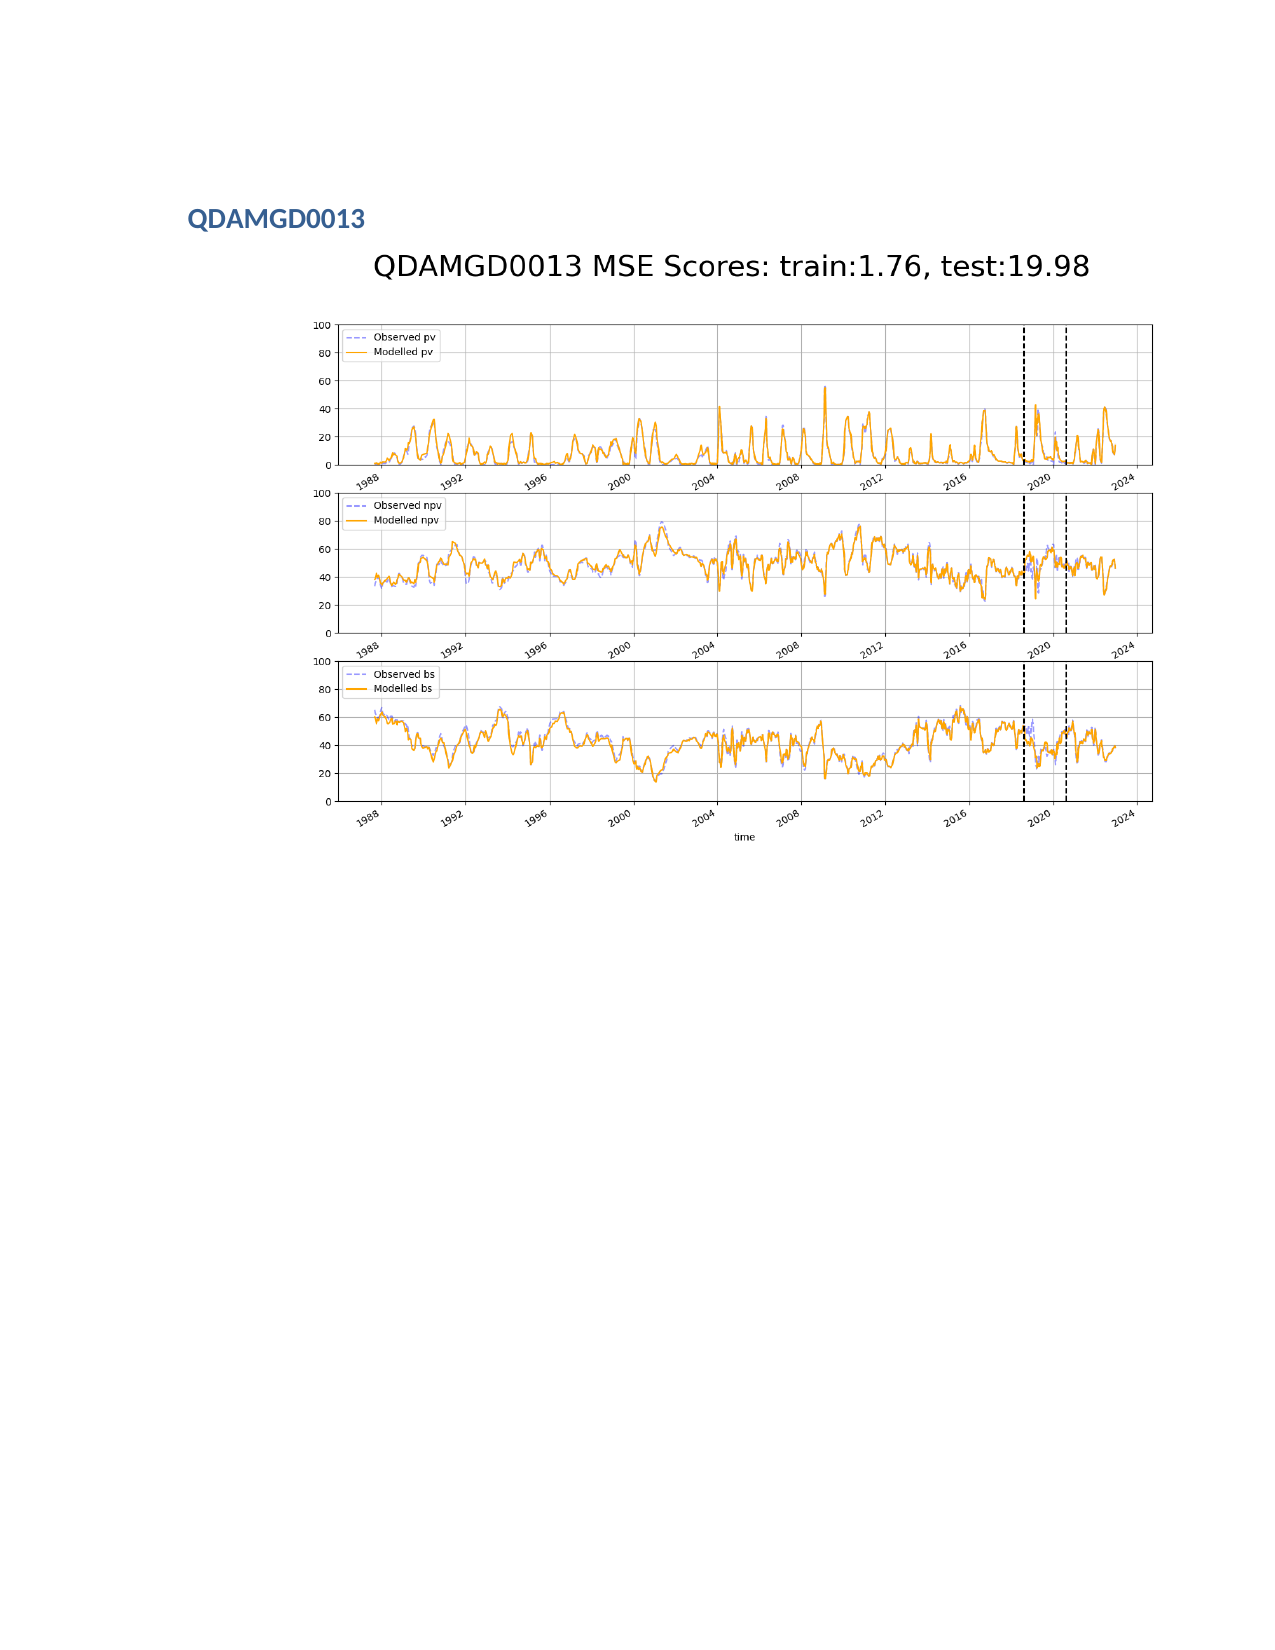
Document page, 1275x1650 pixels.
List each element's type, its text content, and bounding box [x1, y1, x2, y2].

picture [206, 241, 1257, 941]
subtitle QDAMGD0013 [187, 200, 1087, 236]
